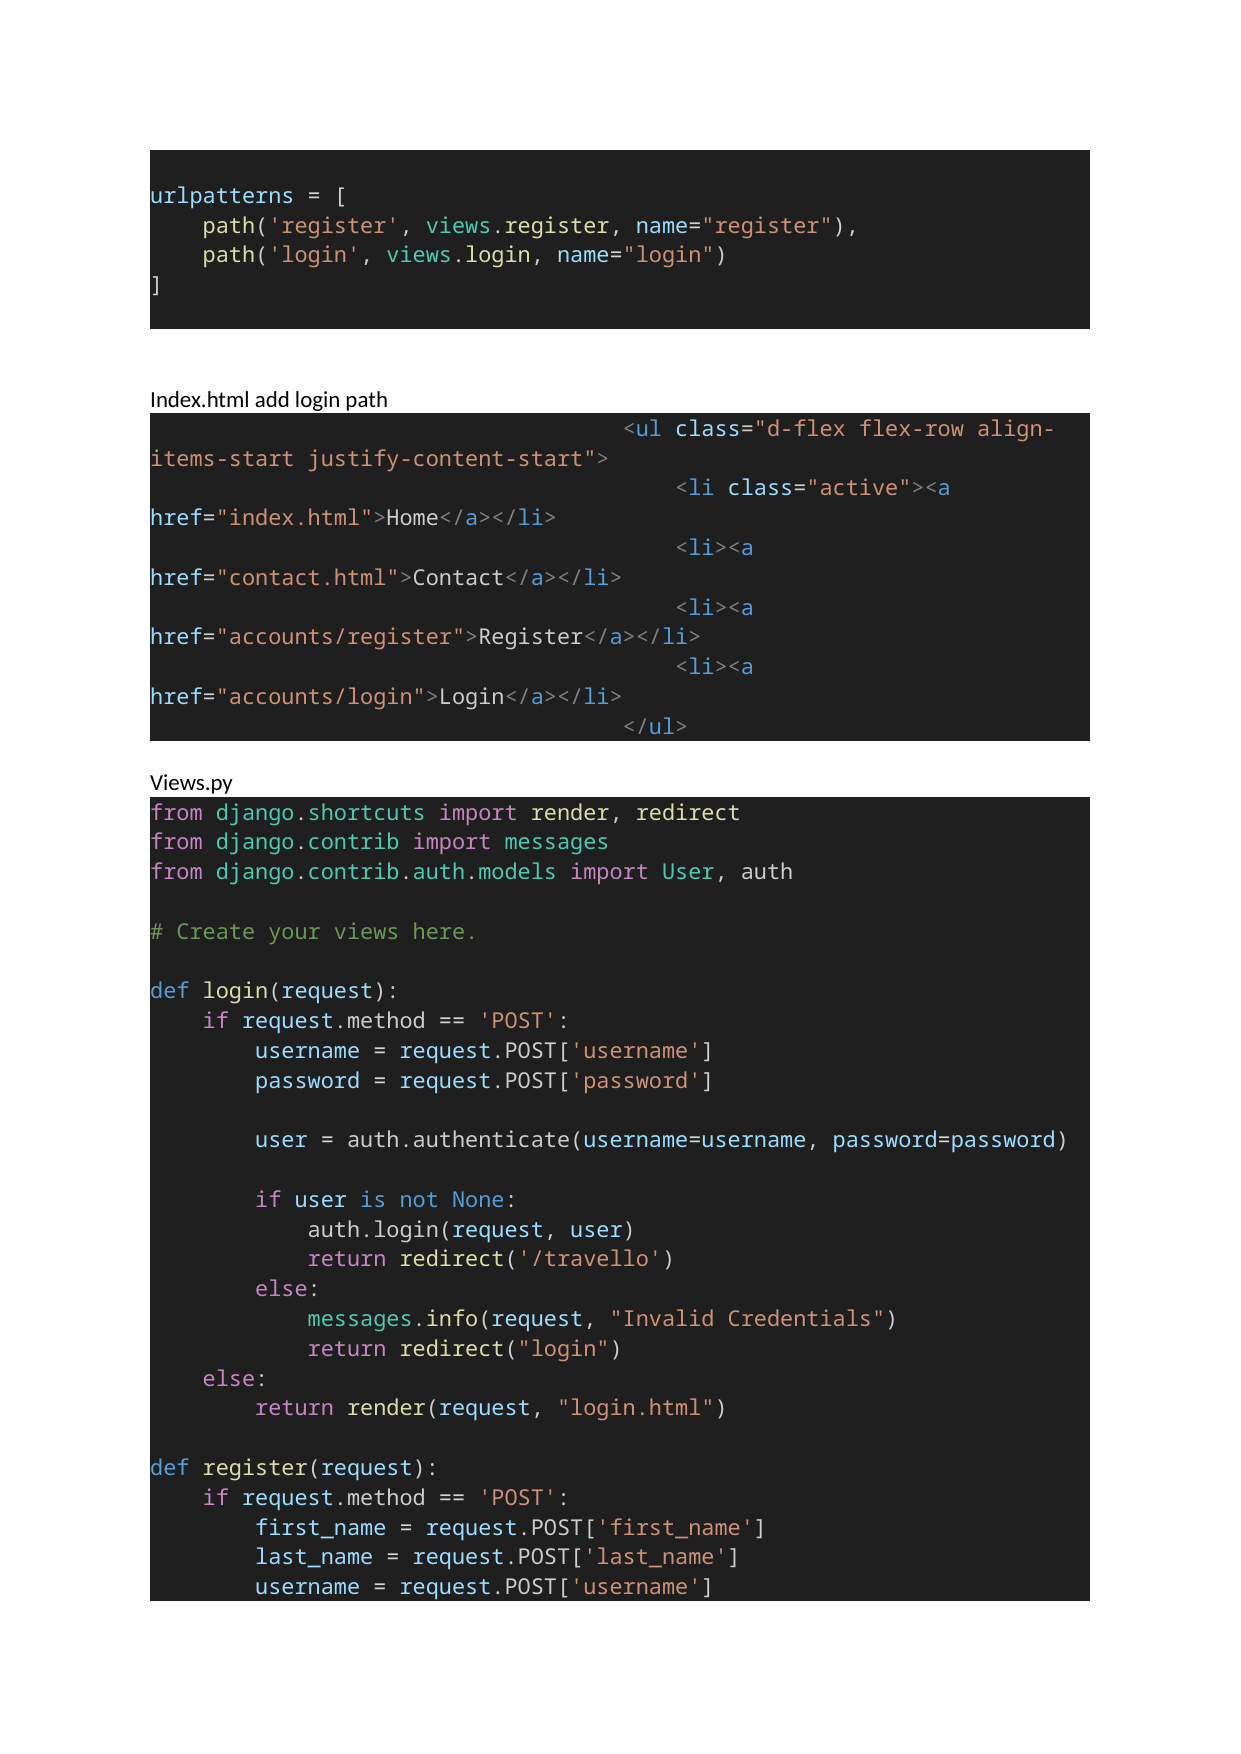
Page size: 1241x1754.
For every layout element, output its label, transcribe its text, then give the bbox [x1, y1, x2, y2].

text return redirect('/travello') [150, 1243, 1090, 1273]
text last_name = request.POST['last_name'] [150, 1541, 1090, 1571]
text user = auth.authenticate(username=username, password=password) [150, 1124, 1090, 1154]
text password = request.POST['password'] [150, 1065, 1090, 1094]
text auth.login(request, user) [150, 1214, 1090, 1243]
text <li><a href="contact.html">Contact</a></li> [150, 532, 1090, 592]
text </ul> [150, 711, 1090, 741]
text # Create your views here. [150, 916, 1090, 946]
text if request.method == 'POST': [150, 1482, 1090, 1512]
text if user is not None: [150, 1184, 1090, 1214]
text <li><a href="accounts/login">Login</a></li> [150, 651, 1090, 711]
text <li class="active"><a href="index.html">Home</a></li> [150, 472, 1090, 532]
text urlpatterns = [ [150, 180, 1090, 209]
text first_name = request.POST['first_name'] [150, 1512, 1090, 1541]
text from django.contrib.auth.models import User, auth [150, 856, 1090, 886]
text else: [150, 1273, 1090, 1303]
text ] [150, 269, 1090, 299]
text def login(request): [150, 975, 1090, 1005]
text username = request.POST['username'] [150, 1035, 1090, 1065]
text def register(request): [150, 1452, 1090, 1482]
text Index.html add login path [150, 385, 1090, 413]
text path('login', views.login, name="login") [150, 239, 1090, 269]
text return redirect("login") [150, 1333, 1090, 1363]
text else: [150, 1363, 1090, 1392]
text return render(request, "login.html") [150, 1392, 1090, 1422]
text username = request.POST['username'] [150, 1571, 1090, 1601]
text from django.contrib import messages [150, 826, 1090, 856]
text if request.method == 'POST': [150, 1005, 1090, 1035]
text <li><a href="accounts/register">Register</a></li> [150, 592, 1090, 651]
text from django.shortcuts import render, redirect [150, 797, 1090, 826]
text <ul class="d-flex flex-row align-items-start justify-content-start"> [150, 413, 1090, 472]
text Views.py [150, 768, 1090, 797]
text path('register', views.register, name="register"), [150, 209, 1090, 239]
text messages.info(request, "Invalid Credentials") [150, 1303, 1090, 1333]
